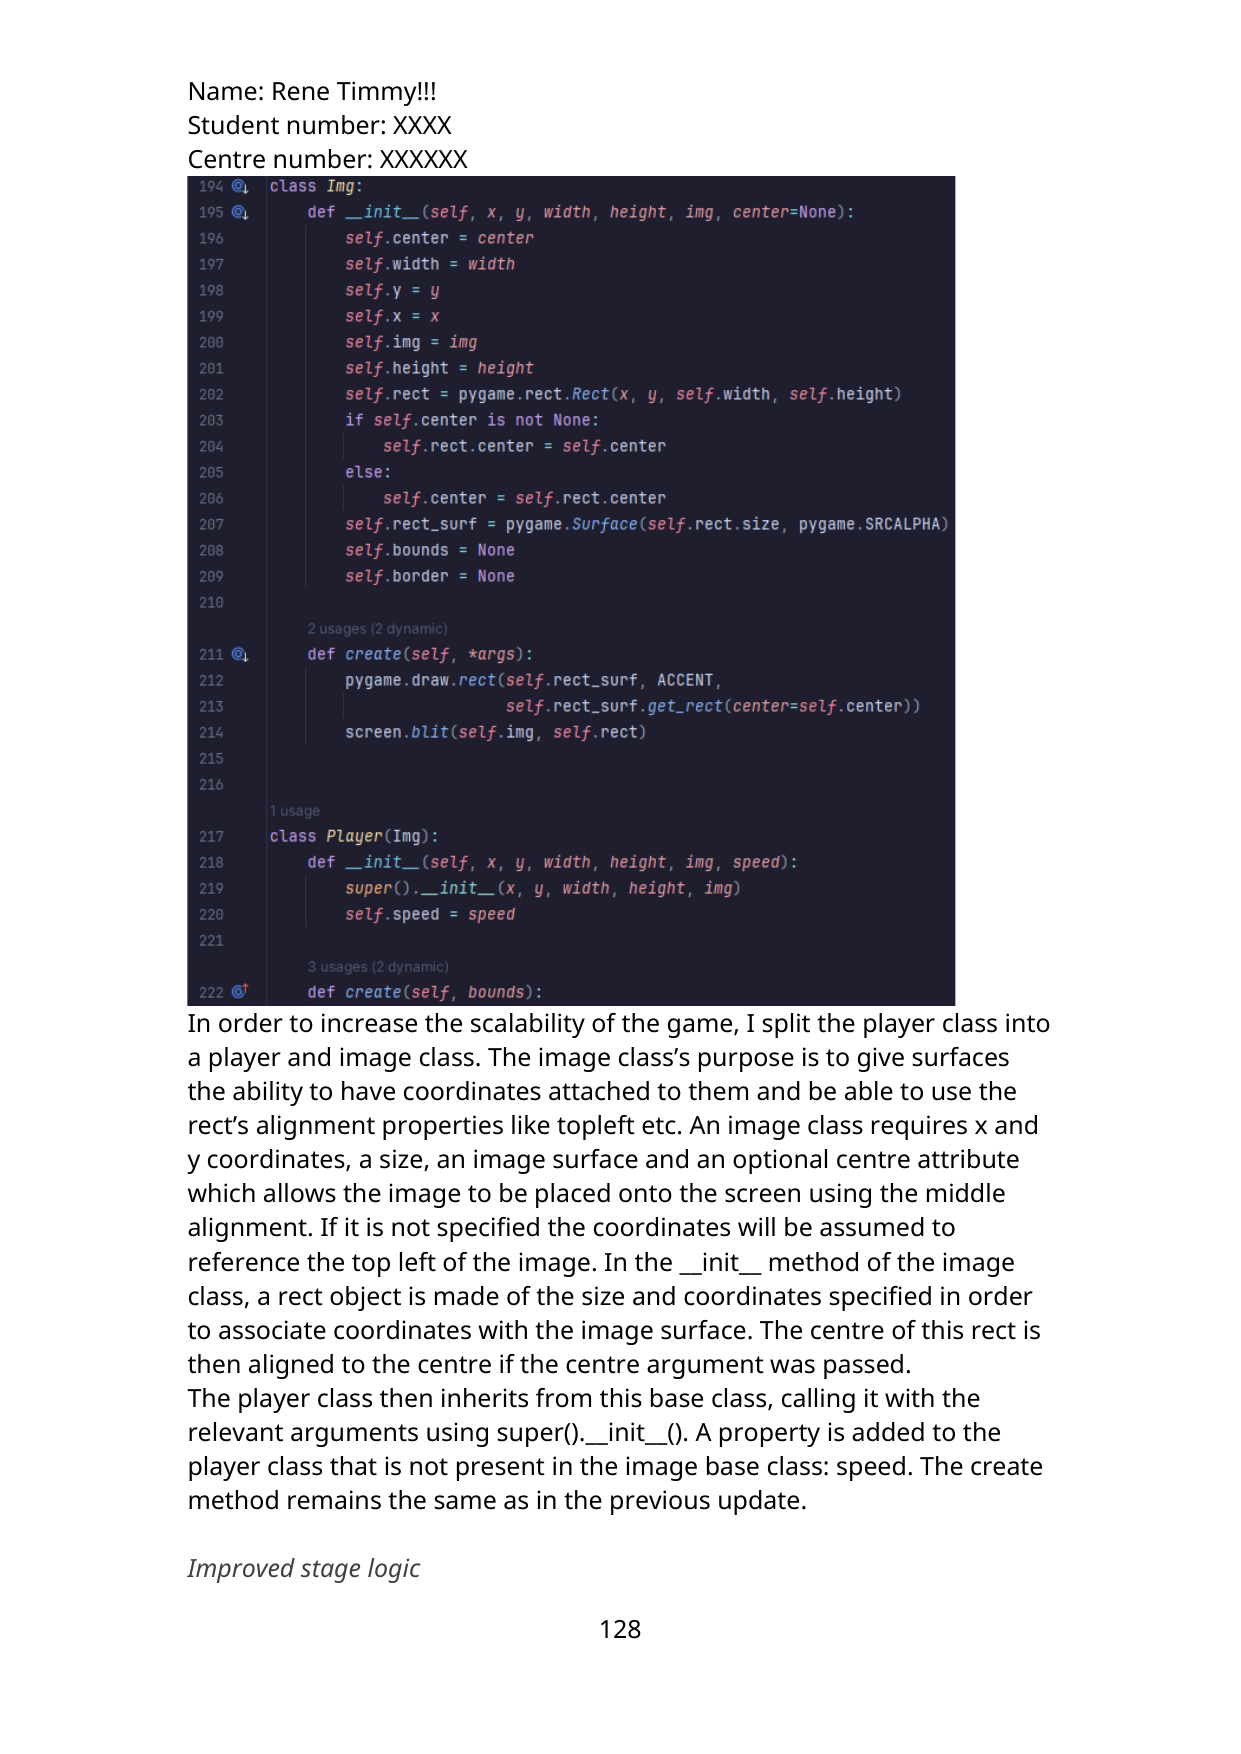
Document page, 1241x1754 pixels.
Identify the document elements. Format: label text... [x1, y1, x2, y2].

text The player class then inherits from this base class, calling it with the relevant arguments using super().__init__(). A property is added to the player class that is not present in the image base class: speed. The create method remains the same as in the previous update. [187, 1380, 1053, 1517]
picture [187, 176, 956, 1006]
text Improved stage logic [187, 1551, 1053, 1585]
text In order to increase the scalability of the game, I split the player class into a player and image class. The image class’s purpose is to give surfaces the ability to have coordinates attached to them and be able to use the rect’s alignment properties like topleft etc. An image class requires x and y coordinates, a size, an image surface and an optional centre attribute which allows the image to be placed onto the screen using the middle alignment. If it is not specified the coordinates will be assumed to reference the top left of the image. In the __init__ method of the image class, a rect object is made of the size and coordinates specified in order to associate coordinates with the image surface. The centre of this rect is then aligned to the centre if the centre argument was passed. [187, 1006, 1053, 1380]
